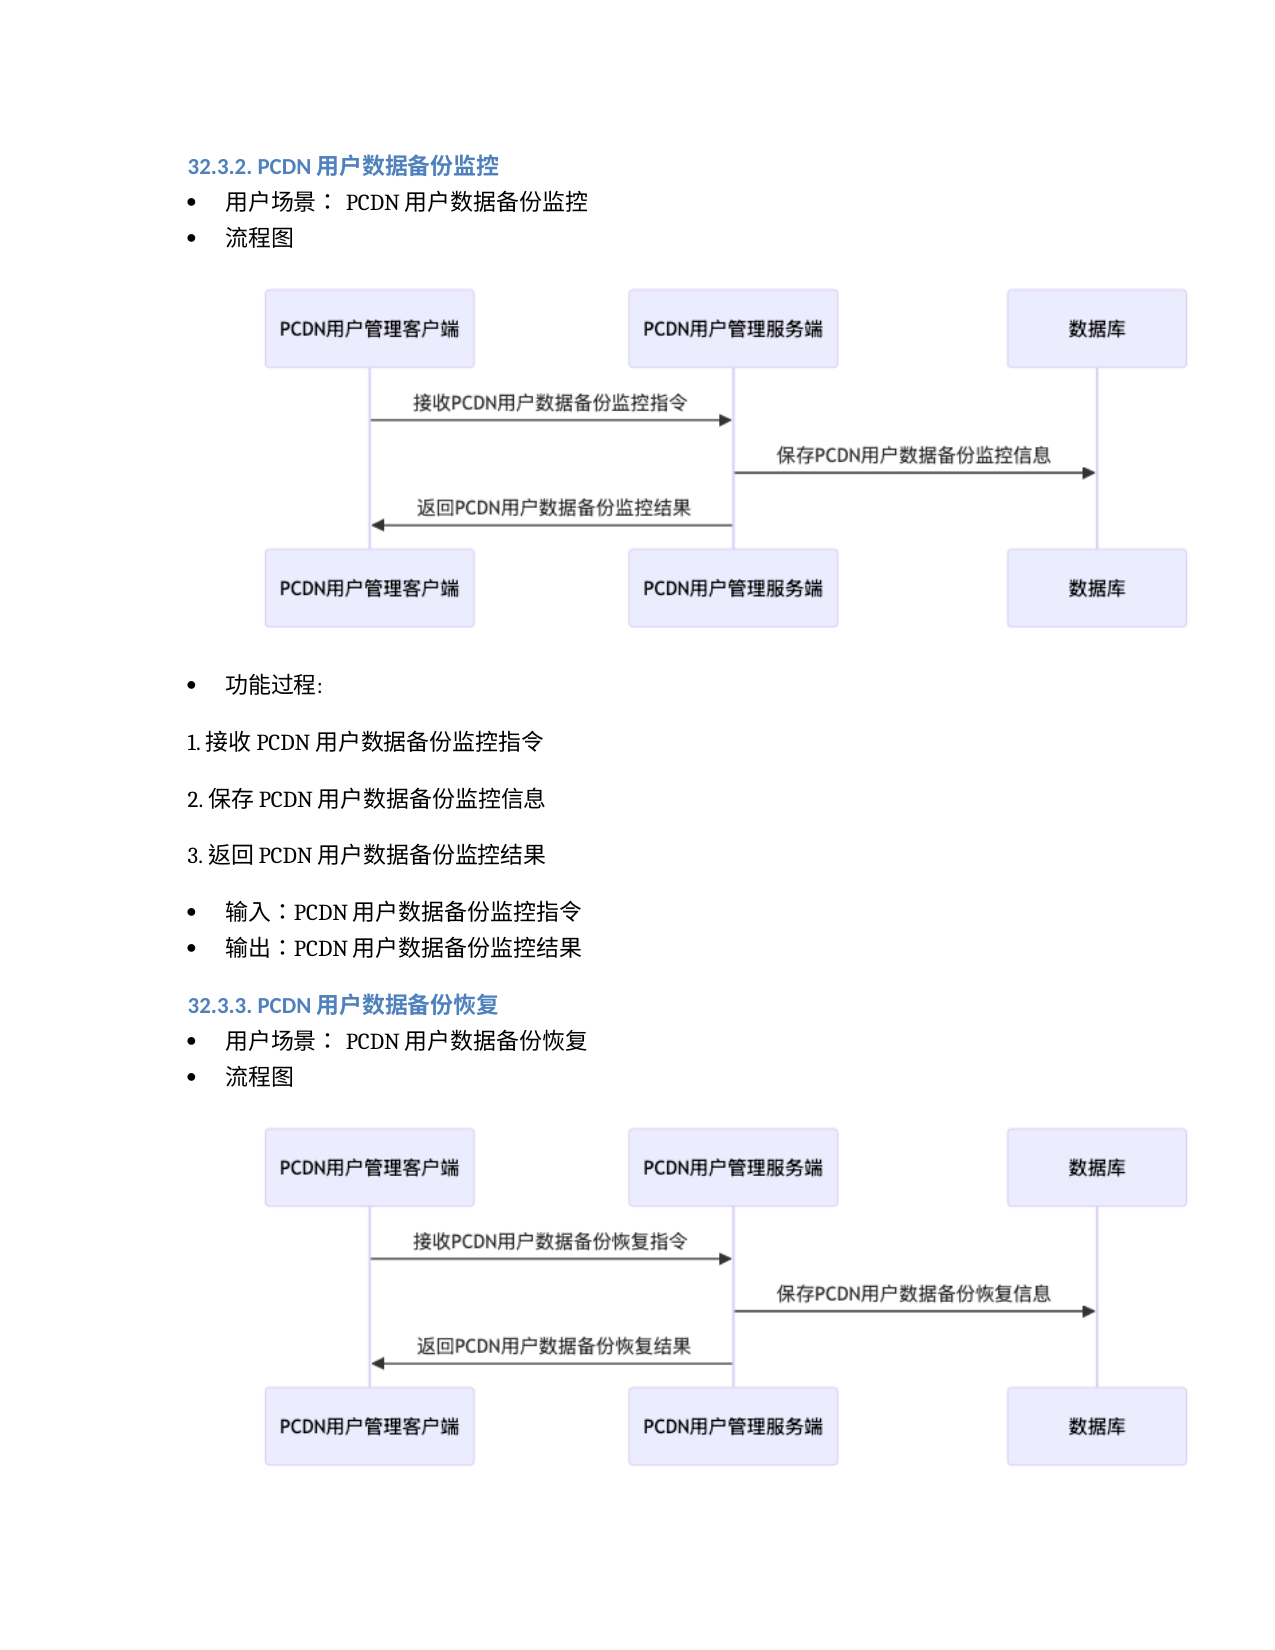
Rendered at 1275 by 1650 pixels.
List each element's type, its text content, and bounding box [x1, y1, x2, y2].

subtitle 32.3.2. PCDN用户数据备份监控 [187, 150, 1087, 181]
list 用户场景： PCDN用户数据备份恢复 [187, 1025, 1087, 1056]
list 输入：PCDN用户数据备份监控指令 [187, 896, 1087, 927]
text 1. 接收PCDN用户数据备份监控指令 [187, 726, 1087, 757]
list 功能过程: [187, 669, 1087, 700]
subtitle 32.3.3. PCDN用户数据备份恢复 [187, 989, 1087, 1020]
picture [206, 278, 1257, 645]
text 3. 返回PCDN用户数据备份监控结果 [187, 839, 1087, 871]
text 2. 保存PCDN用户数据备份监控信息 [187, 782, 1087, 814]
list 流程图 [187, 222, 1087, 253]
list 用户场景： PCDN用户数据备份监控 [187, 186, 1087, 217]
list 输出：PCDN用户数据备份监控结果 [187, 932, 1087, 963]
list 流程图 [187, 1061, 1087, 1092]
picture [206, 1117, 1257, 1483]
